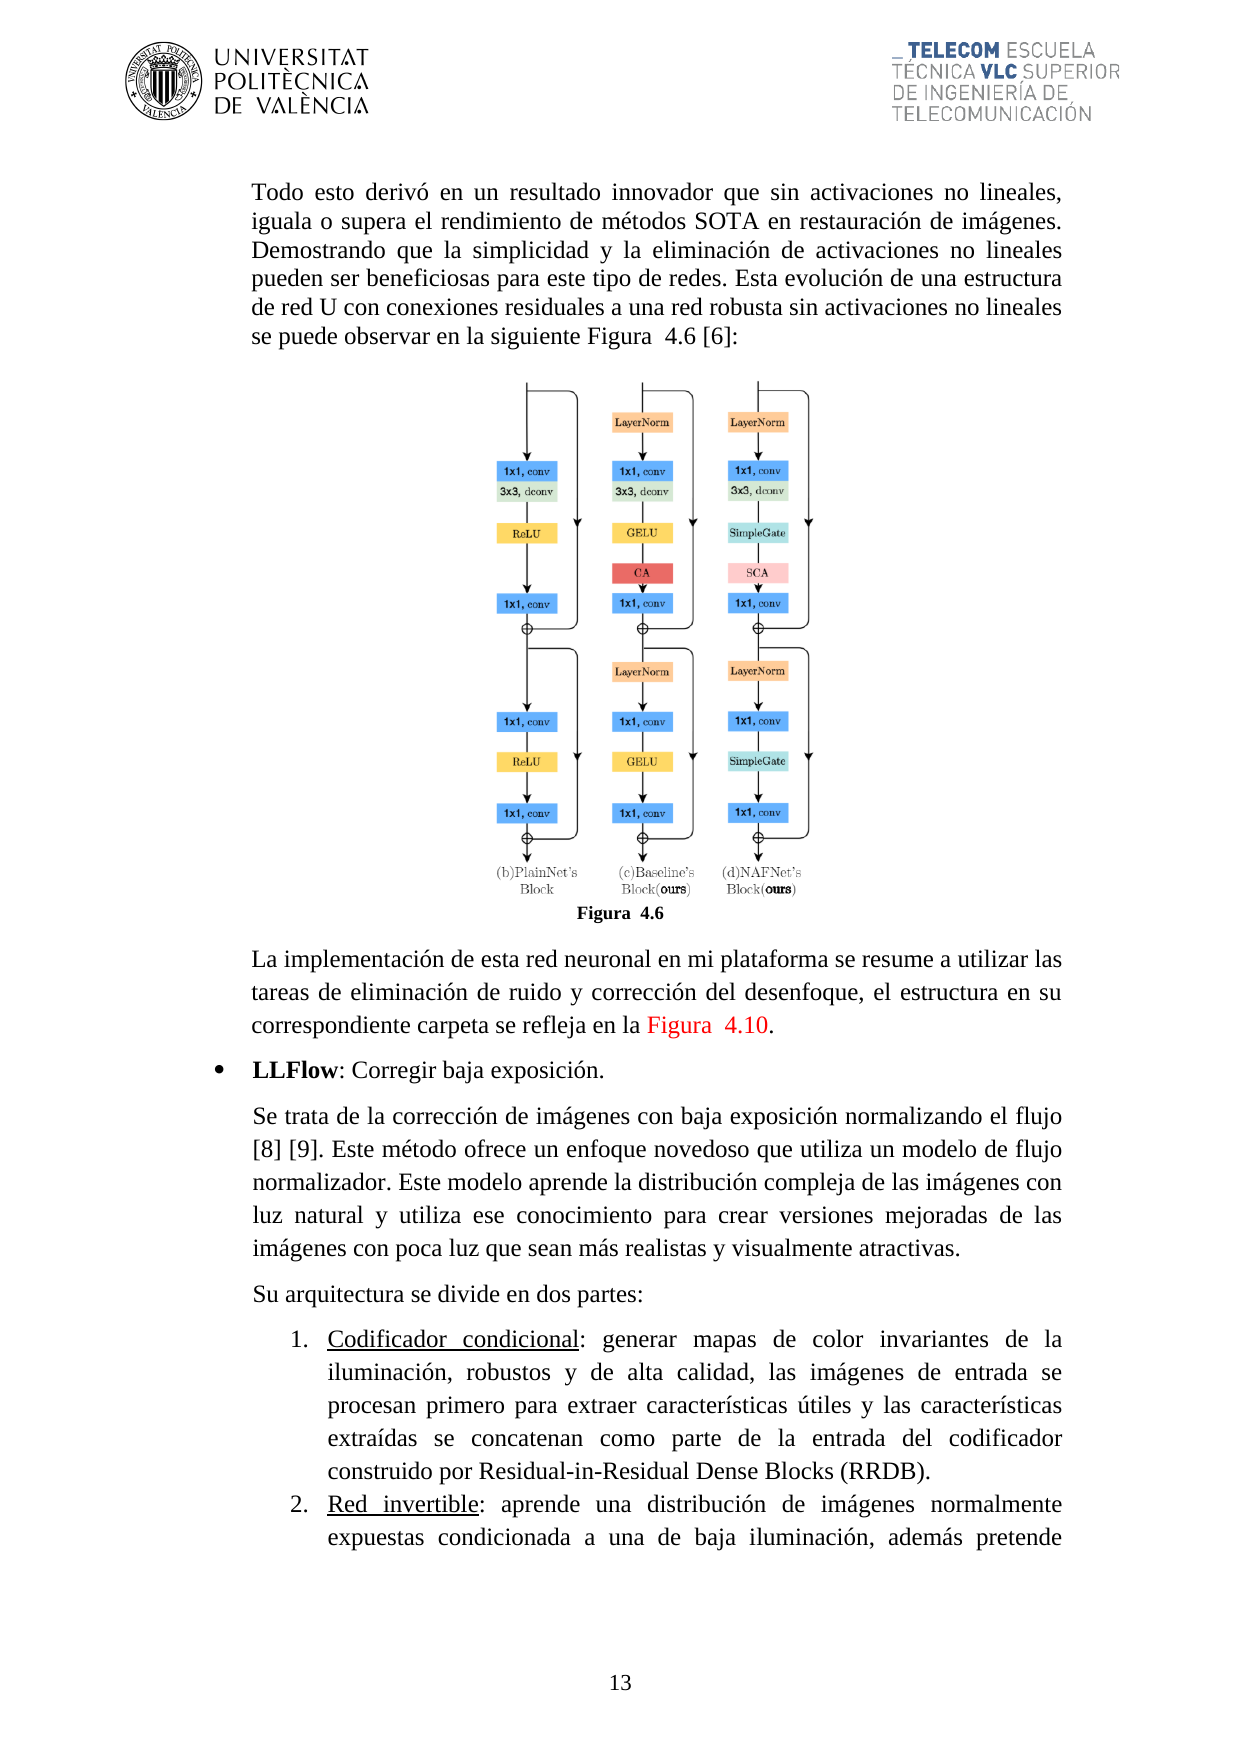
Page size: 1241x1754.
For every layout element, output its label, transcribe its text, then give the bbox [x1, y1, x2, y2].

picture [111, 29, 391, 133]
picture [892, 42, 1120, 121]
list LLFlow: Corregir baja exposición. [215, 1056, 1063, 1084]
text Su arquitectura se divide en dos partes: [252, 1279, 1063, 1307]
list Codificador condicional: generar mapas de color invariantes de la iluminación, robustos y de alta calidad, las imágenes de entrada se procesan primero para extraer características útiles y las características extraídas se concatenan como parte de la entrada del codificador construido por Residual-in-Residual Dense Blocks (RRDB). [290, 1324, 1063, 1485]
text Todo esto derivó en un resultado innovador que sin activaciones no lineales, iguala o supera el rendimiento de métodos SOTA en restauración de imágenes. Demostrando que la simplicidad y la eliminación de activaciones no lineales pueden ser beneficiosas para este tipo de redes. Esta evolución de una estructura de red U con conexiones residuales a una red robusta sin activaciones no lineales se puede observar en la siguiente Figura 4.1: [251, 177, 1063, 350]
picture [472, 362, 842, 902]
text Se trata de la corrección de imágenes con baja exposición normalizando el flujo . Este método ofrece un enfoque novedoso que utiliza un modelo de flujo normalizador. Este modelo aprende la distribución compleja de las imágenes con luz natural y utiliza ese conocimiento para crear versiones mejoradas de las imágenes con poca luz que sean más realistas y visualmente atractivas. [252, 1101, 1063, 1262]
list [290, 1489, 1063, 1551]
